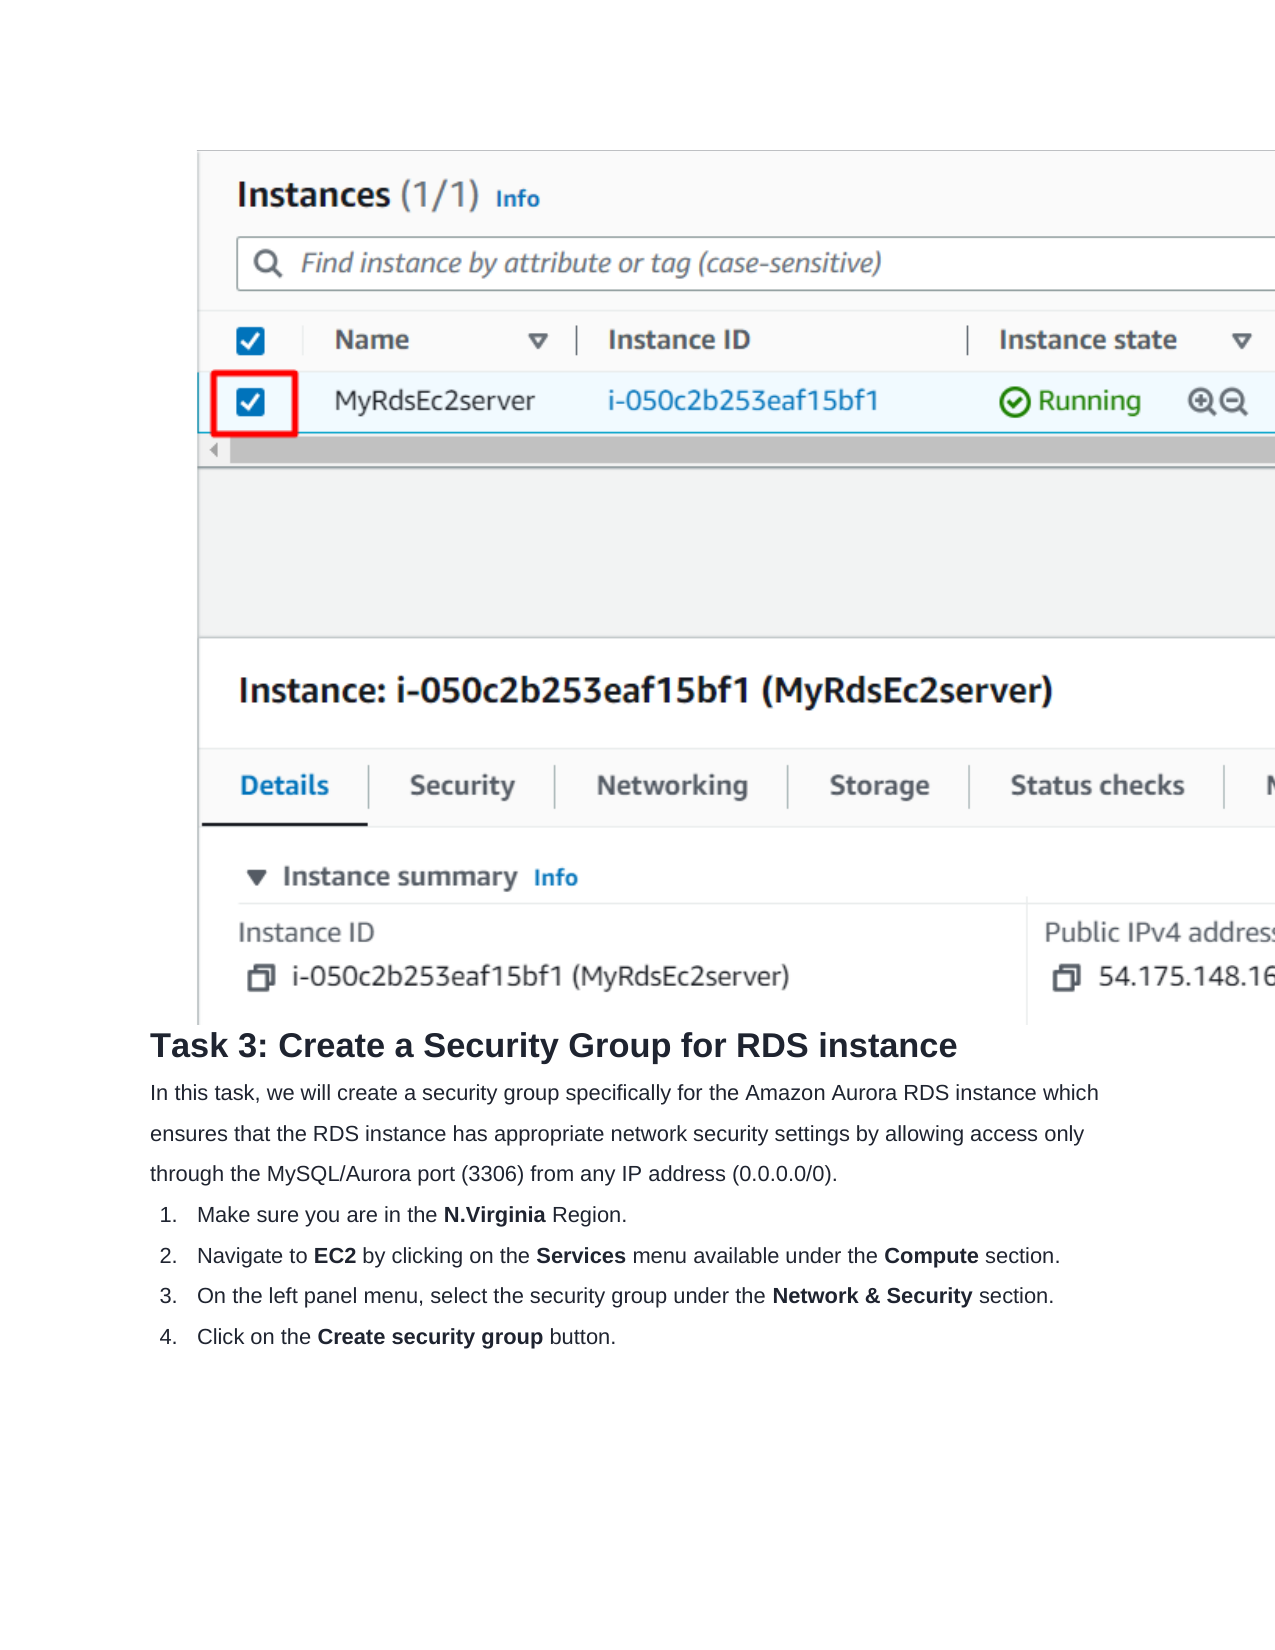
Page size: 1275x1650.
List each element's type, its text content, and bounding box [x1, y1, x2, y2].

subtitle Task 3: Create a Security Group for RDS instance [150, 1025, 1125, 1064]
list On the left panel menu, select the security group under the Network & Security section. [159, 1268, 1078, 1308]
text In this task, we will create a security group specifically for the Amazon Aurora RDS instance which ensures that the RDS instance has appropriate network security settings by allowing access only through the MySQL/Aurora port (3306) from any IP address (0.0.0.0/0). [150, 1064, 1125, 1186]
list Click on the Create security group button. [159, 1308, 1078, 1349]
picture [196, 150, 1275, 1025]
list Navigate to EC2 by clicking on the Services menu available under the Compute section. [159, 1227, 1078, 1268]
list Make sure you are in the N.Virginia Region. [159, 1186, 1078, 1227]
